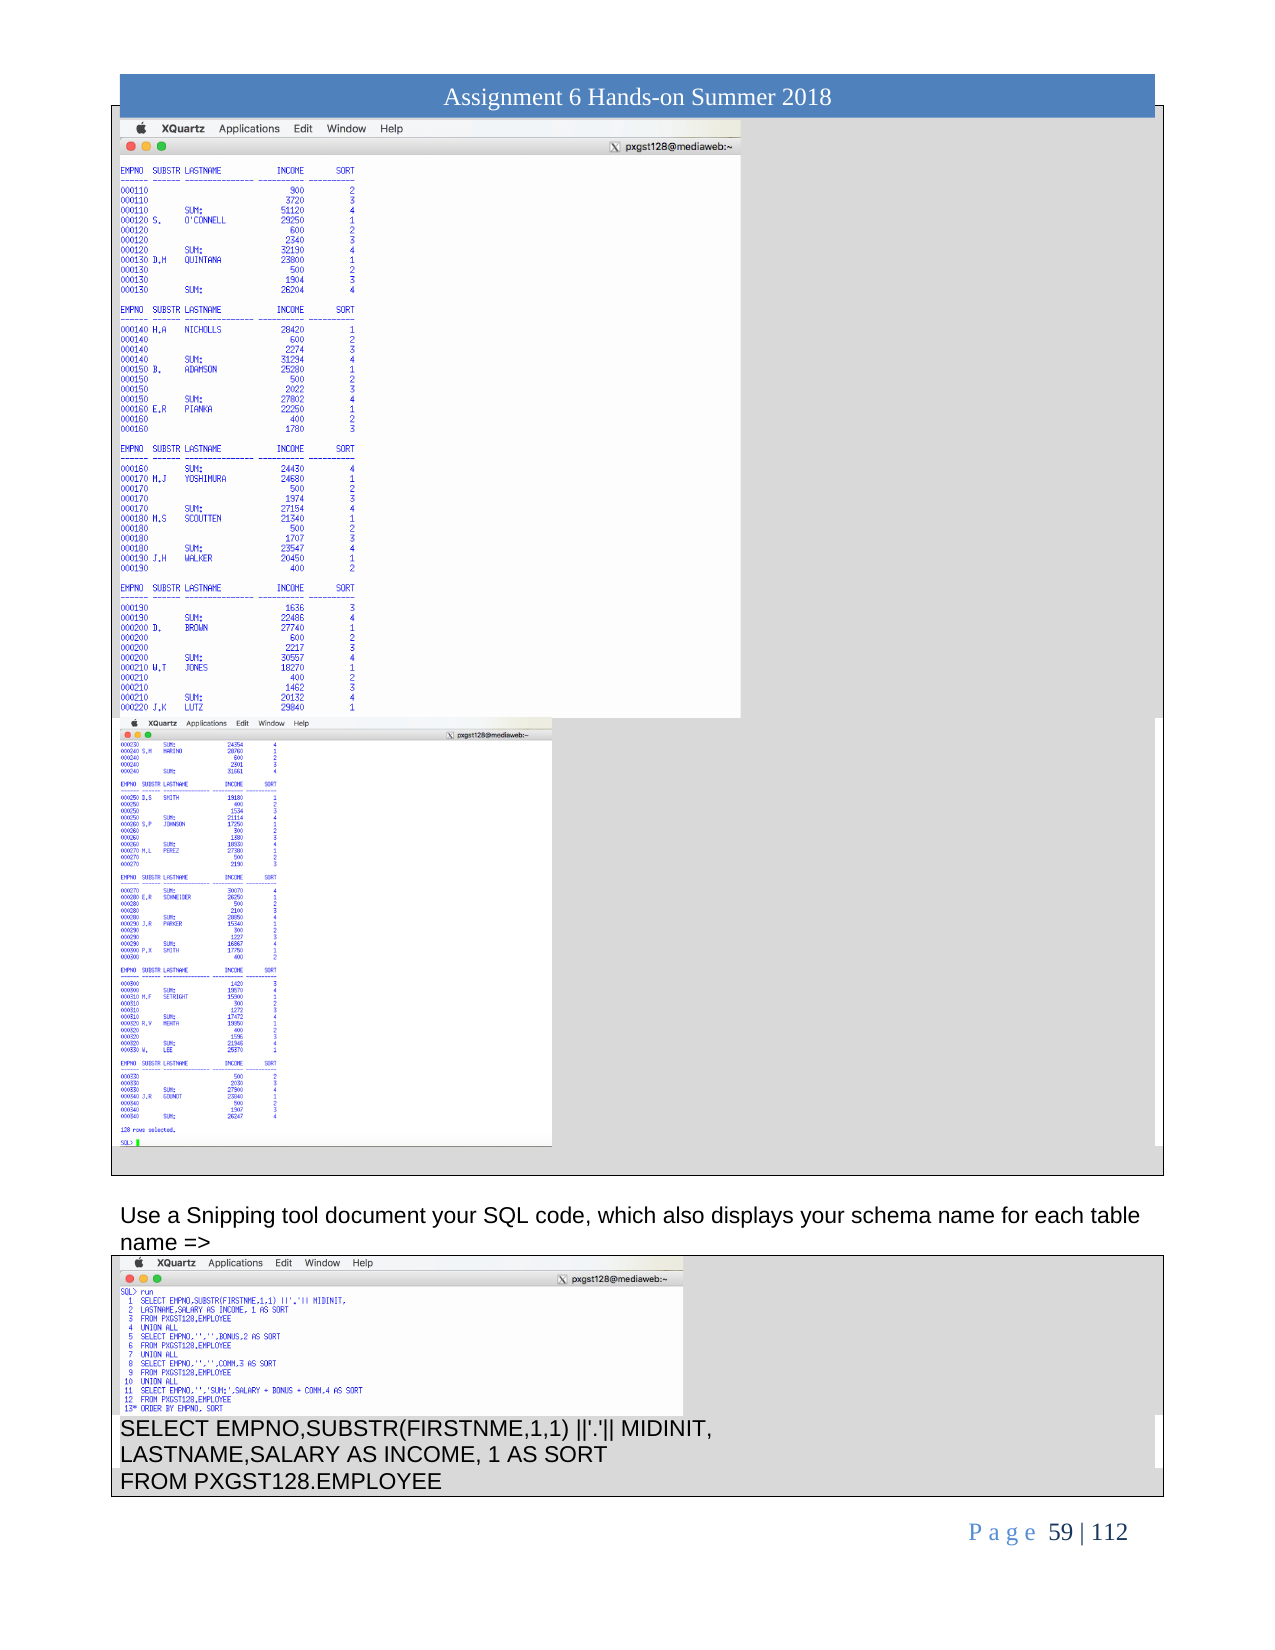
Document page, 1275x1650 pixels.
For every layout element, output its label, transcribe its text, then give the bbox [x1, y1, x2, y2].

text LASTNAME,SALARY AS INCOME, 1 AS SORT [120, 1441, 1155, 1467]
text FROM PXGST128.EMPLOYEE [112, 1467, 1163, 1496]
text Use a Snipping tool document your SQL code, which also displays your schema name for each table name => [120, 1202, 1155, 1255]
text SELECT EMPNO,SUBSTR(FIRSTNME,1,1) ||'.'|| MIDINIT, [120, 1415, 1155, 1441]
picture [120, 1256, 684, 1416]
picture [120, 120, 741, 1147]
